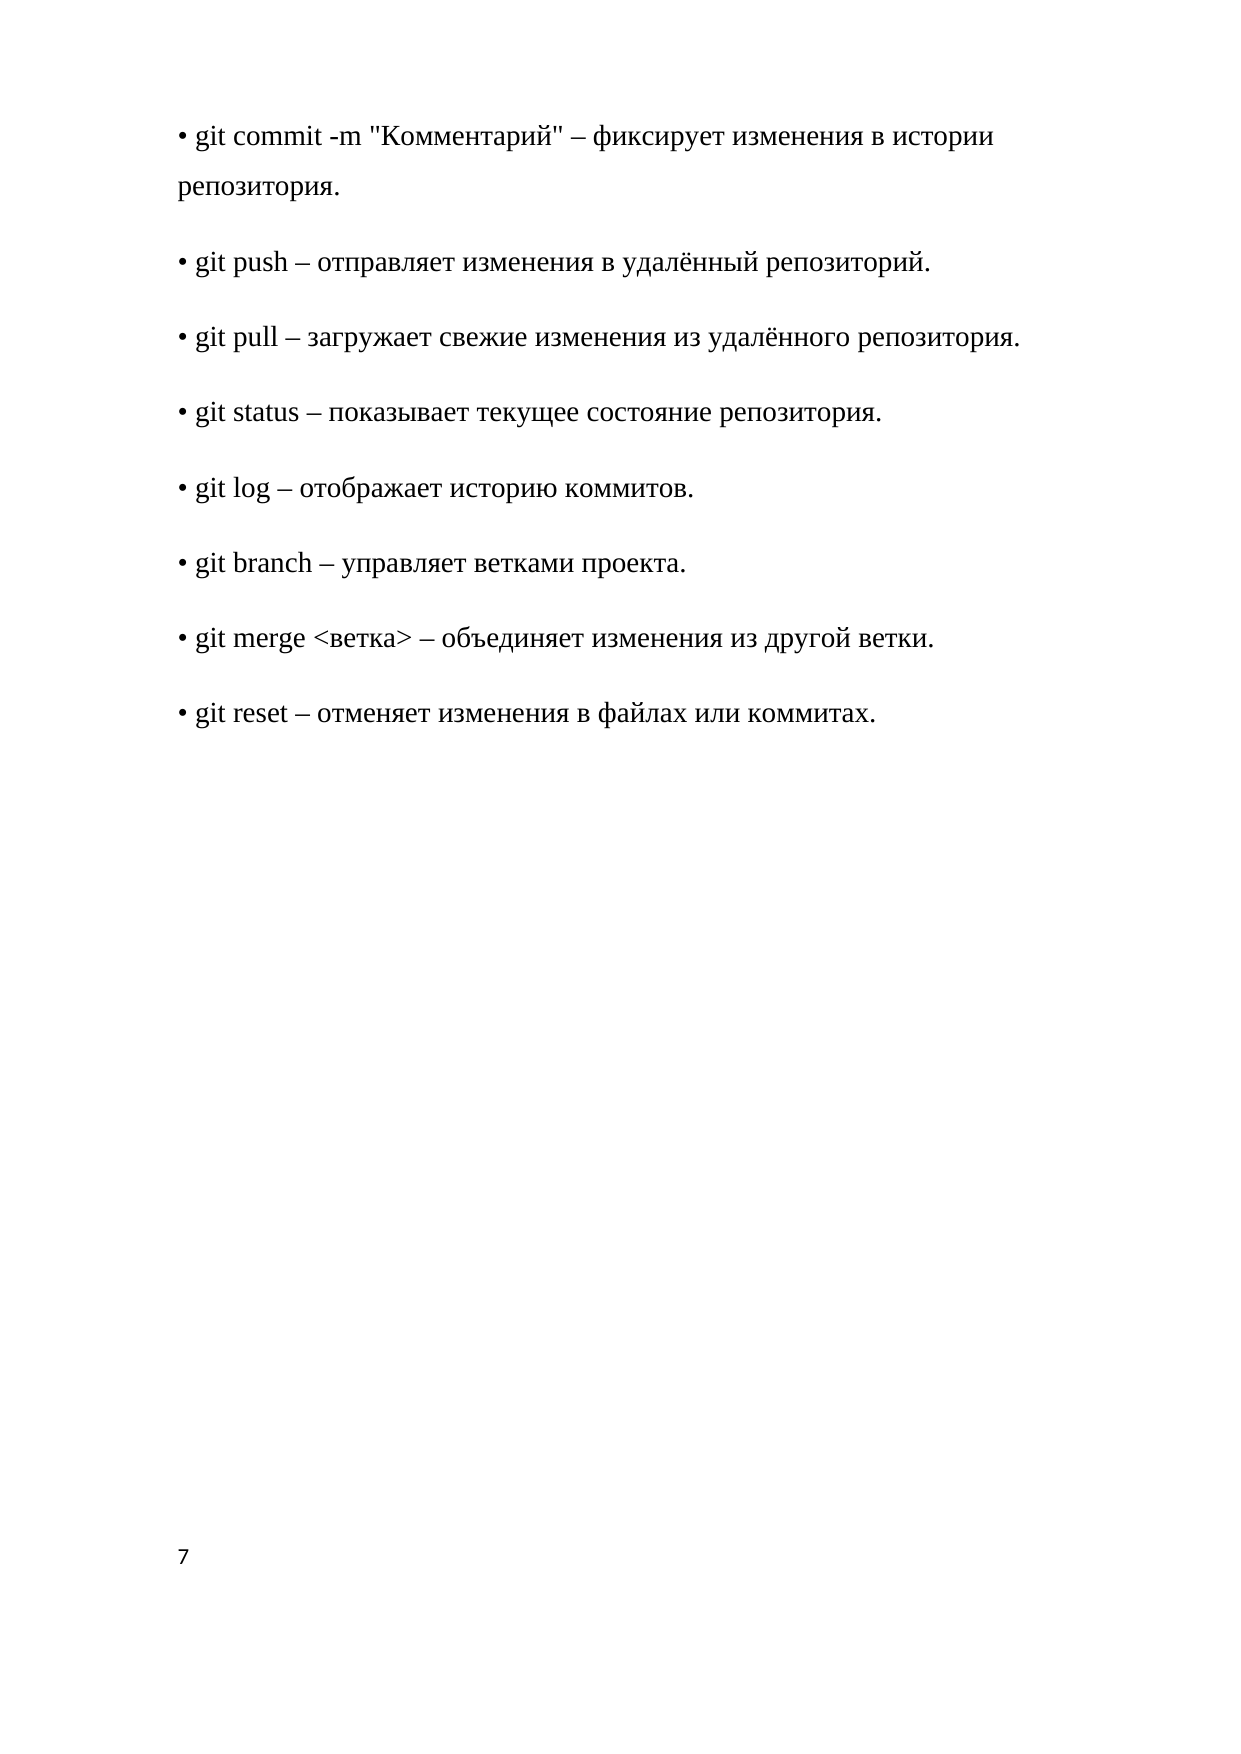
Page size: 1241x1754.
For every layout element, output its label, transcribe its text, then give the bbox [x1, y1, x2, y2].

text • git branch – управляет ветками проекта. [177, 545, 1152, 578]
text • git log – отображает историю коммитов. [177, 470, 1152, 503]
text • git merge <ветка> – объединяет изменения из другой ветки. [177, 620, 1152, 654]
text • git push – отправляет изменения в удалённый репозиторий. [177, 244, 1152, 277]
text • git commit -m "Комментарий" – фиксирует изменения в истории репозитория. [177, 118, 1152, 202]
text • git reset – отменяет изменения в файлах или коммитах. [177, 696, 1152, 729]
text • git pull – загружает свежие изменения из удалённого репозитория. [177, 319, 1152, 353]
text • git status – показывает текущее состояние репозитория. [177, 394, 1152, 428]
